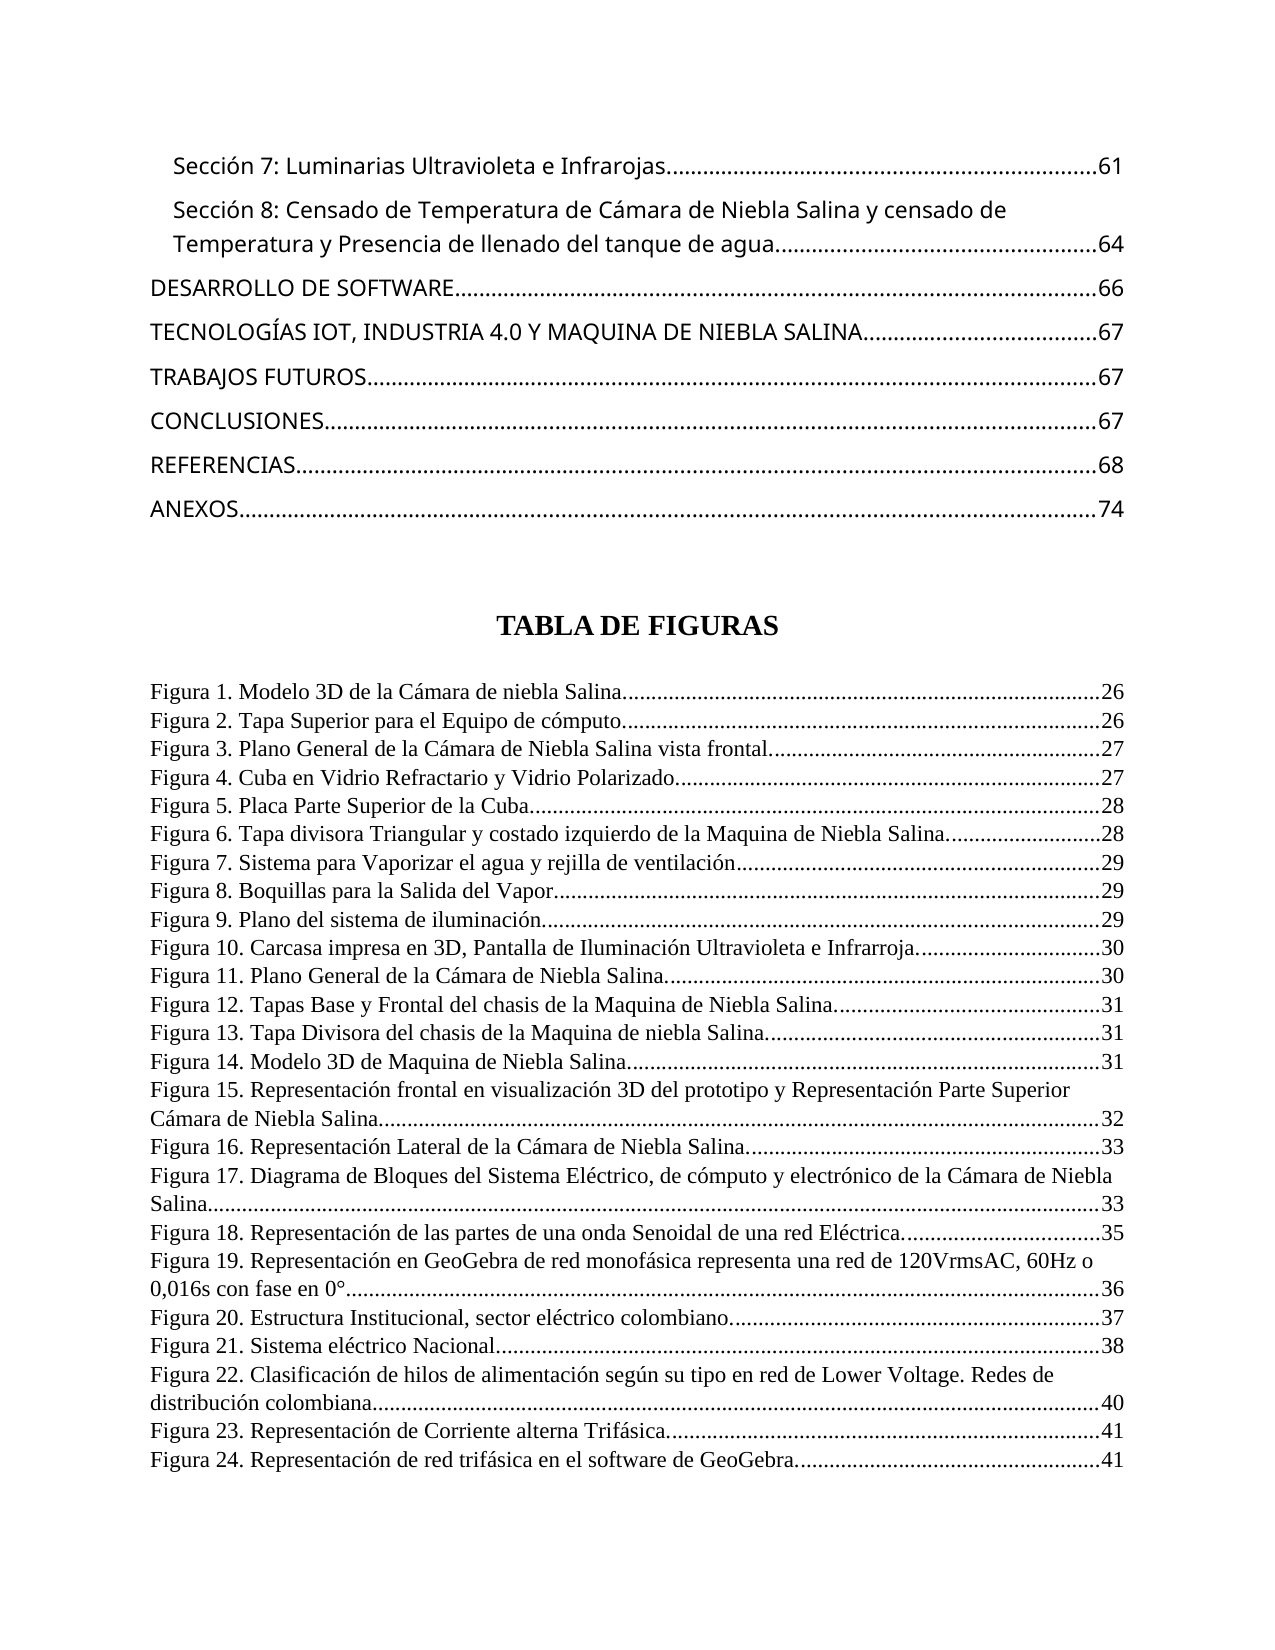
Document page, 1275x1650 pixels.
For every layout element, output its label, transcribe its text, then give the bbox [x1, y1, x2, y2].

text Figura 8. Boquillas para la Salida del Vapor. 29 [150, 877, 1125, 904]
text Figura 16. Representación Lateral de la Cámara de Niebla Salina. 33 [150, 1133, 1125, 1159]
text Figura 12. Tapas Base y Frontal del chasis de la Maquina de Niebla Salina. 31 [150, 991, 1125, 1017]
text Figura 20. Estructura Institucional, sector eléctrico colombiano. 37 [150, 1304, 1125, 1330]
text Figura 3. Plano General de la Cámara de Niebla Salina vista frontal. 27 [150, 735, 1125, 761]
text Figura 2. Tapa Superior para el Equipo de cómputo. 26 [150, 707, 1125, 733]
text Figura 10. Carcasa impresa en 3D, Pantalla de Iluminación Ultravioleta e Infrarroja. 30 [150, 934, 1125, 961]
text Figura 19. Representación en GeoGebra de red monofásica representa una red de 120VrmsAC, 60Hz o 0,016s con fase en 0°. 36 [150, 1247, 1125, 1302]
subtitle TABLA DE FIGURAS [150, 608, 1125, 642]
text Figura 4. Cuba en Vidrio Refractario y Vidrio Polarizado. 27 [150, 763, 1125, 790]
text Figura 17. Diagrama de Bloques del Sistema Eléctrico, de cómputo y electrónico de la Cámara de Niebla Salina. 33 [150, 1162, 1125, 1216]
text Figura 1. Modelo 3D de la Cámara de niebla Salina. 26 [150, 678, 1125, 704]
text Figura 6. Tapa divisora Triangular y costado izquierdo de la Maquina de Niebla Salina. 28 [150, 820, 1125, 847]
text Figura 14. Modelo 3D de Maquina de Niebla Salina. 31 [150, 1048, 1125, 1074]
text Figura 11. Plano General de la Cámara de Niebla Salina. 30 [150, 963, 1125, 989]
text Figura 24. Representación de red trifásica en el software de GeoGebra. 41 [150, 1446, 1125, 1472]
text Figura 13. Tapa Divisora del chasis de la Maquina de niebla Salina. 31 [150, 1019, 1125, 1046]
text Figura 9. Plano del sistema de iluminación. 29 [150, 906, 1125, 932]
text Figura 7. Sistema para Vaporizar el agua y rejilla de ventilación 29 [150, 849, 1125, 875]
text Figura 18. Representación de las partes de una onda Senoidal de una red Eléctrica. 35 [150, 1218, 1125, 1245]
text Figura 5. Placa Parte Superior de la Cuba. 28 [150, 792, 1125, 818]
text Figura 15. Representación frontal en visualización 3D del prototipo y Representación Parte Superior Cámara de Niebla Salina. 32 [150, 1076, 1125, 1131]
text Figura 21. Sistema eléctrico Nacional. 38 [150, 1332, 1125, 1359]
text Figura 22. Clasificación de hilos de alimentación según su tipo en red de Lower Voltage. Redes de distribución colombiana. 40 [150, 1361, 1125, 1416]
text Figura 23. Representación de Corriente alterna Trifásica. 41 [150, 1418, 1125, 1444]
